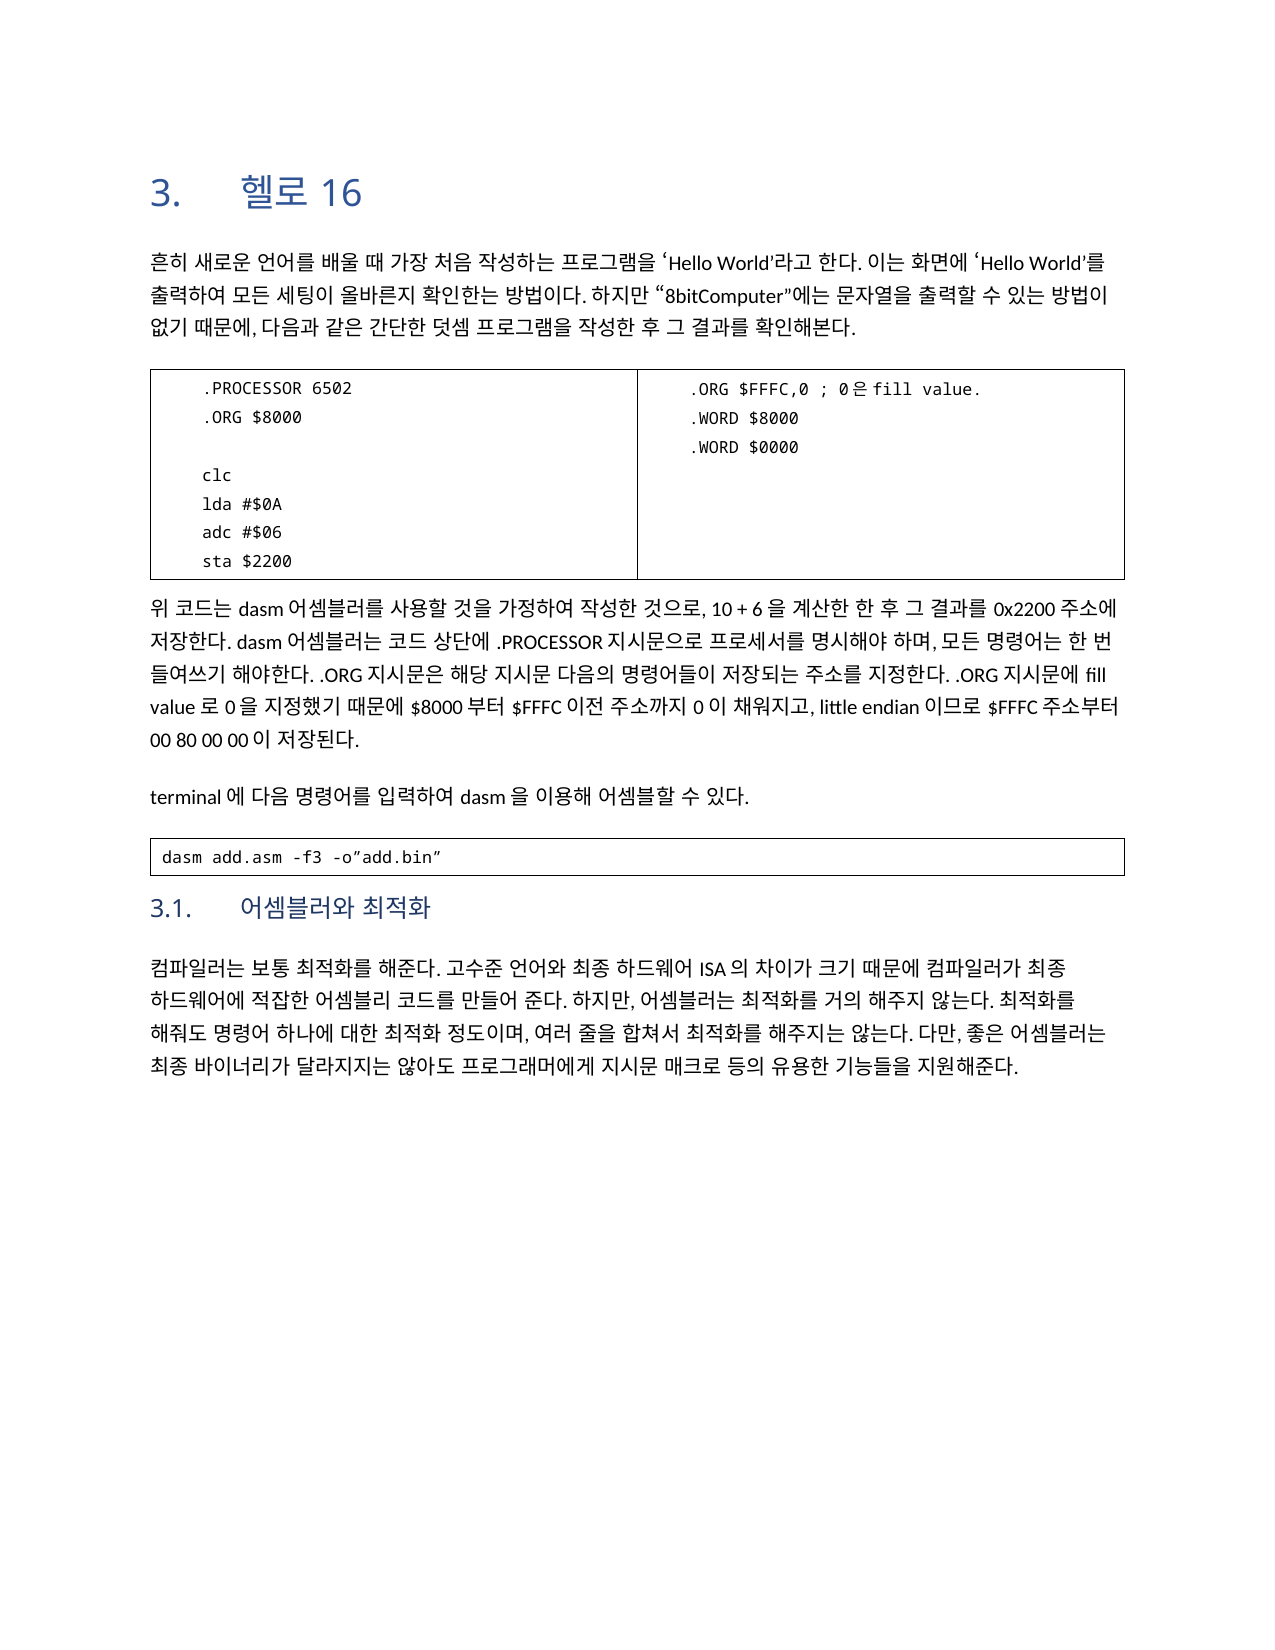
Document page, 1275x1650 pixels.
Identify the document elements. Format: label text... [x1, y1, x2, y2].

subtitle 헬로 16 [150, 162, 1125, 217]
text terminal에 다음 명령어를 입력하여 dasm을 이용해 어셈블할 수 있다. [150, 781, 1125, 811]
text 위 코드는 dasm 어셈블러를 사용할 것을 가정하여 작성한 것으로, 10 + 6을 계산한 한 후 그 결과를 0x2200 주소에 저장한다. dasm 어셈블러는 코드 상단에 .PROCESSOR 지시문으로 프로세서를 명시해야 하며, 모든 명령어는 한 번 들여쓰기 해야한다. .ORG 지시문은 해당 지시문 다음의 명령어들이 저장되는 주소를 지정한다. .ORG 지시문에 fill value로 0을 지정했기 때문에 $8000부터 $FFFC 이전 주소까지 0이 채워지고, little endian이므로 $FFFC 주소부터 00 80 00 00이 저장된다. [150, 593, 1125, 753]
table_header dasm add.asm -f3 -o”add.bin” [151, 839, 1124, 874]
text 흔히 새로운 언어를 배울 때 가장 처음 작성하는 프로그램을 ‘Hello World’라고 한다. 이는 화면에 ‘Hello World’를 출력하여 모든 세팅이 올바른지 확인한는 방법이다. 하지만 “8bitComputer”에는 문자열을 출력할 수 있는 방법이 없기 때문에, 다음과 같은 간단한 덧셈 프로그램을 작성한 후 그 결과를 확인해본다. [150, 246, 1125, 342]
table_header .PROCESSOR 6502 .ORG $8000 clc lda #$0A adc #$06 sta $2200 [151, 370, 637, 579]
subtitle 어셈블러와 최적화 [150, 888, 1125, 924]
text 컴파일러는 보통 최적화를 해준다. 고수준 언어와 최종 하드웨어 ISA의 차이가 크기 때문에 컴파일러가 최종 하드웨어에 적잡한 어셈블리 코드를 만들어 준다. 하지만, 어셈블러는 최적화를 거의 해주지 않는다. 최적화를 해줘도 명령어 하나에 대한 최적화 정도이며, 여러 줄을 합쳐서 최적화를 해주지는 않는다. 다만, 좋은 어셈블러는 최종 바이너리가 달라지지는 않아도 프로그래머에게 지시문 매크로 등의 유용한 기능들을 지원해준다. [150, 952, 1125, 1080]
table_header .ORG $FFFC,0 ; 0은 fill value. .WORD $8000 .WORD $0000 [638, 370, 1124, 579]
